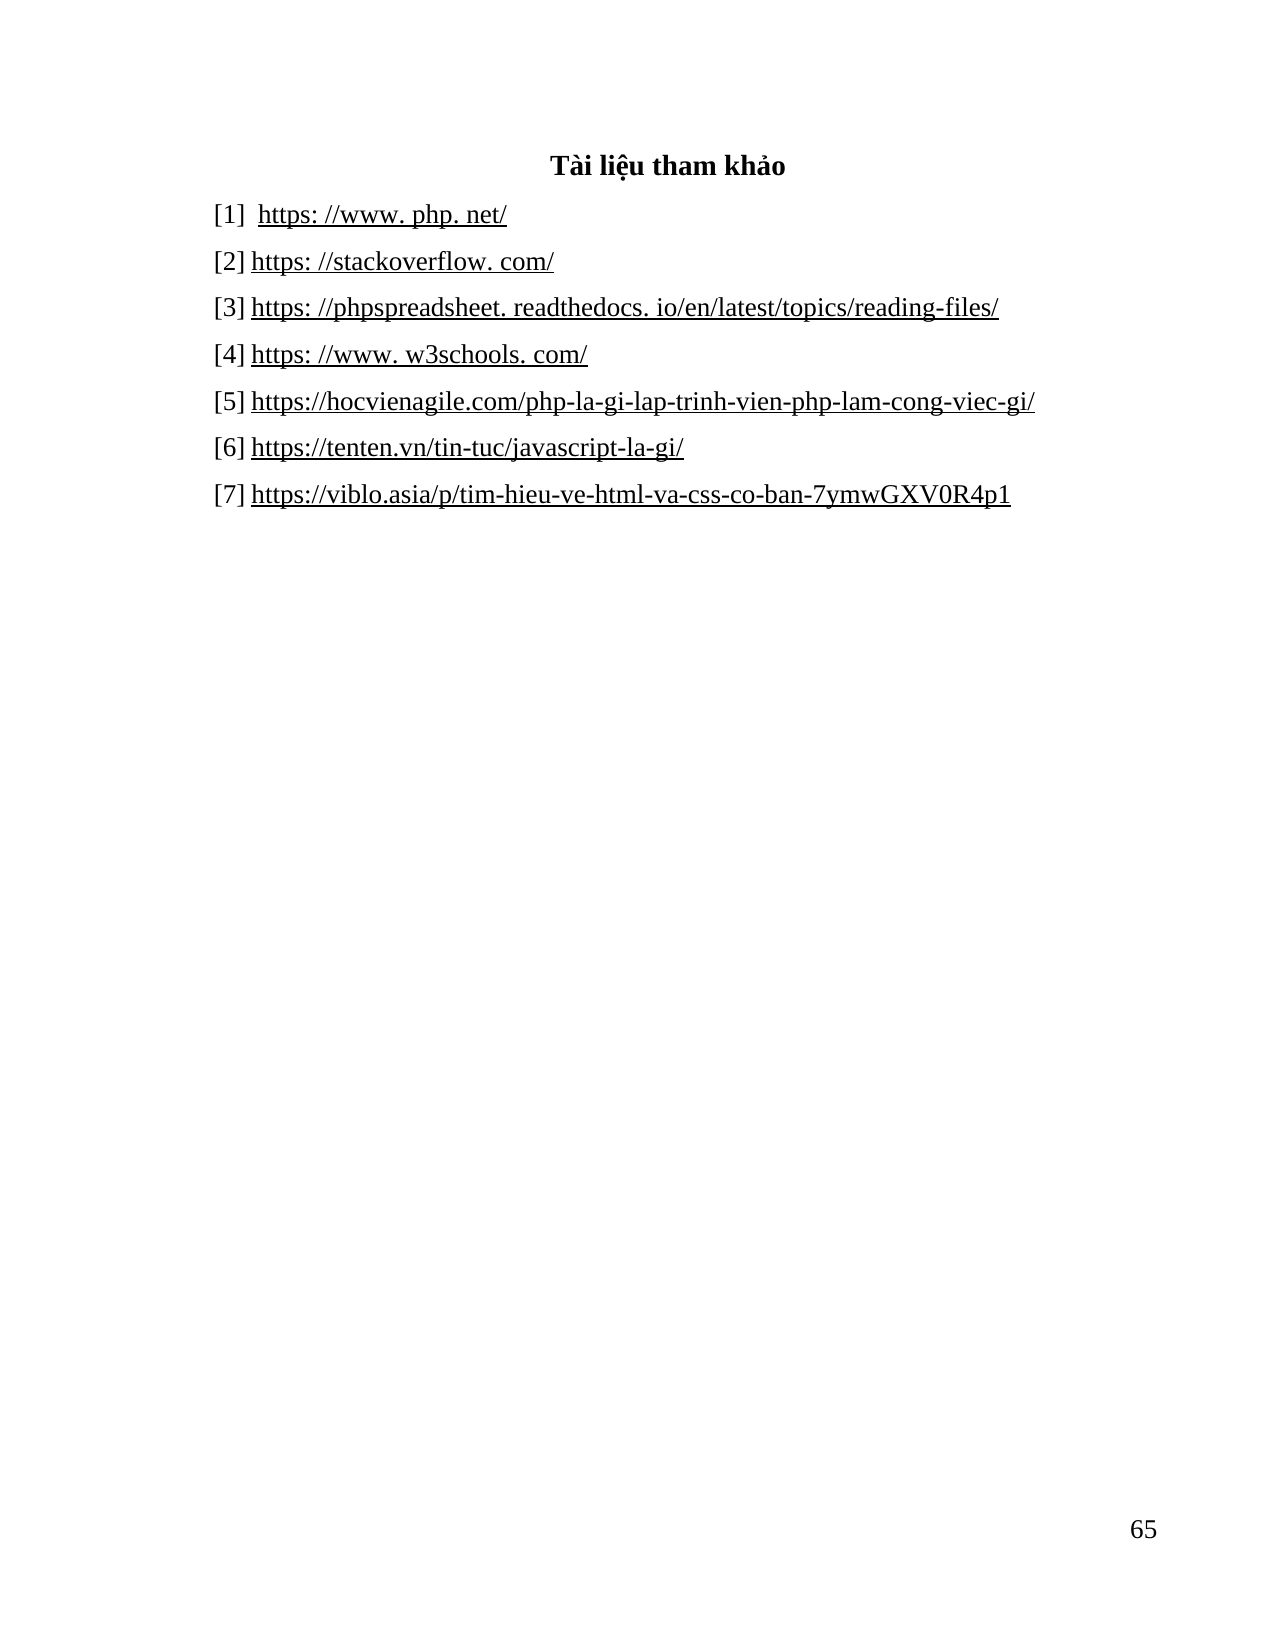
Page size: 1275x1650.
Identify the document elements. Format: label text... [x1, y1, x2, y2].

list https: //stackoverflow. com/ [214, 245, 1157, 276]
list https://viblo.asia/p/tim-hieu-ve-html-va-css-co-ban-7ymwGXV0R4p1 [214, 478, 1157, 509]
list https: //www. w3schools. com/ [214, 338, 1157, 369]
list https://hocvienagile.com/php-la-gi-lap-trinh-vien-php-lam-cong-viec-gi/ [214, 385, 1157, 416]
list https://tenten.vn/tin-tuc/javascript-la-gi/ [214, 431, 1157, 462]
list https: //www. php. net/ [214, 198, 1157, 229]
subtitle Tài liệu tham khảo [361, 148, 975, 181]
list https: //phpspreadsheet. readthedocs. io/en/latest/topics/reading-files/ [214, 291, 1157, 322]
